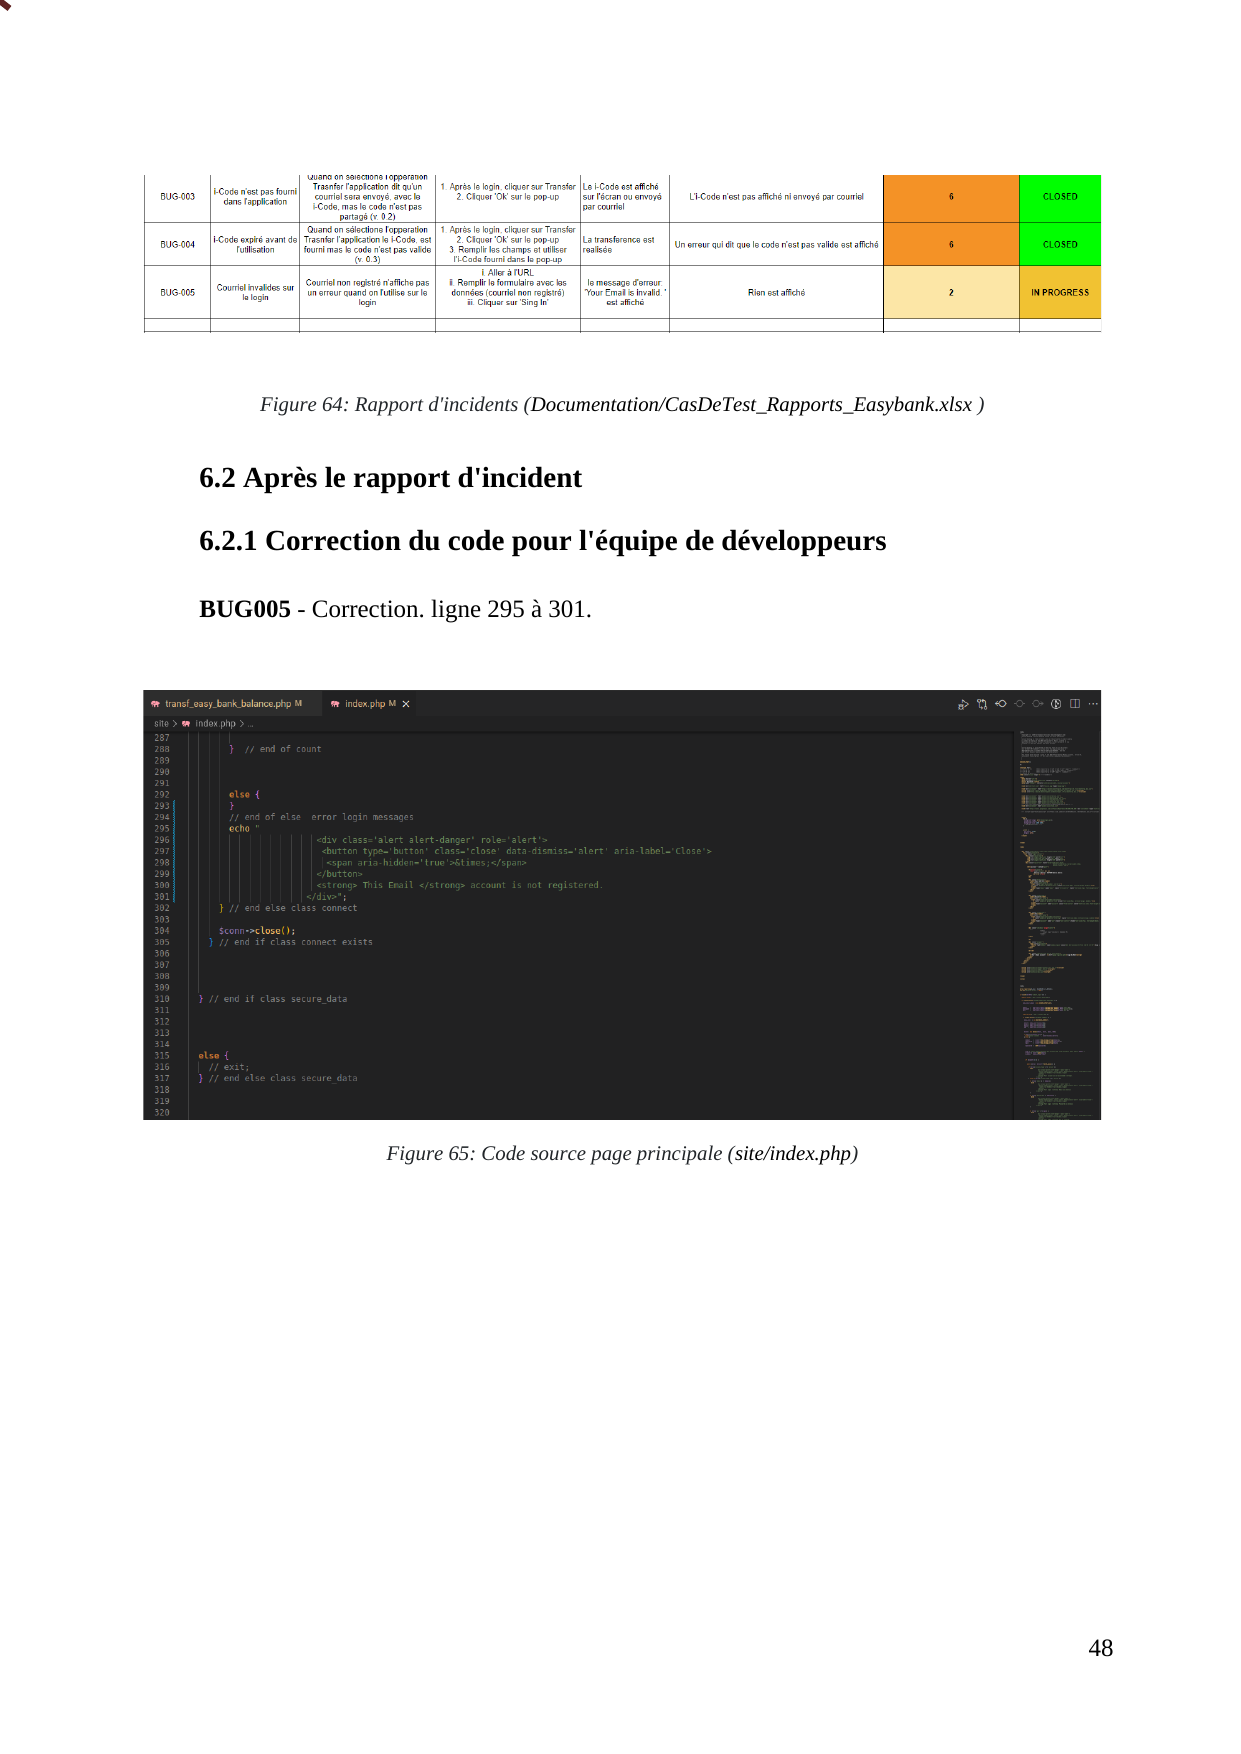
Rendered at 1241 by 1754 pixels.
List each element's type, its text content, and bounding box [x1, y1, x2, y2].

picture [143, 175, 1102, 333]
picture [143, 690, 1102, 1120]
subtitle 6.2 Après le rapport d'incident [133, 460, 1113, 494]
text BUG005 - Correction. ligne 295 à 301. [133, 594, 1113, 622]
table_header [133, 165, 1113, 382]
table_cell Figure 64: Rapport d'incidents (Documentation/CasDeTest_Rapports_Easybank.xlsx ) [133, 382, 1113, 427]
table_header [133, 680, 1113, 1130]
table_cell Figure 65: Code source page principale (site/index.php) [133, 1130, 1113, 1175]
subtitle 6.2.1 Correction du code pour l'équipe de développeurs [133, 523, 1113, 557]
